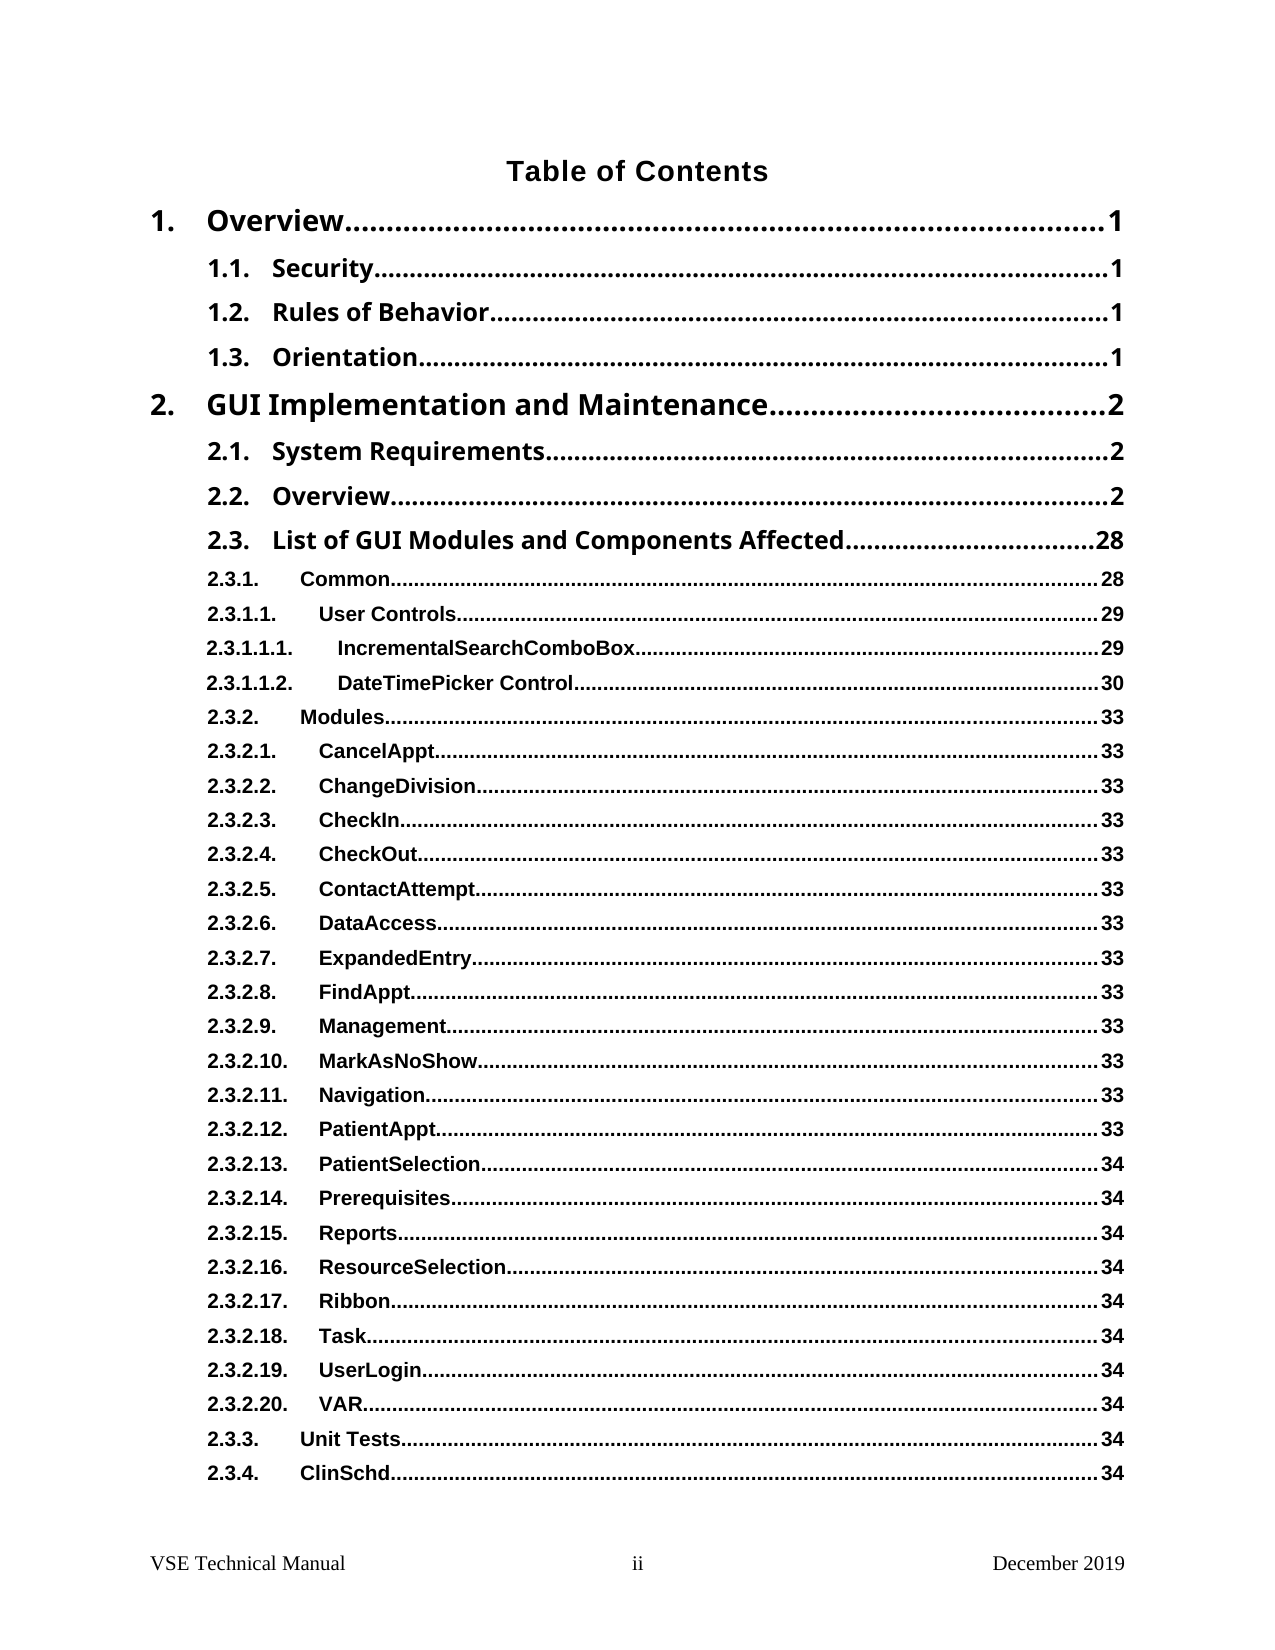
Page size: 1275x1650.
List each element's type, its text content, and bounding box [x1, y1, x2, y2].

text 2.3.2.19. UserLogin 34 [207, 1358, 1125, 1382]
text 2.2. Overview 2 [207, 478, 1125, 512]
text 1.1. Security 1 [207, 250, 1125, 284]
text 2.3.1.1.1. IncrementalSearchComboBox 29 [206, 636, 1125, 660]
text 2.3.1.1. User Controls 29 [207, 602, 1125, 626]
text 2.3.2.5. ContactAttempt 33 [207, 877, 1125, 901]
text 2.3.2.16. ResourceSelection 34 [207, 1255, 1125, 1279]
text 2.3.2.15. Reports 34 [207, 1220, 1125, 1244]
text 2.3.2.8. FindAppt 33 [207, 980, 1125, 1004]
text 2.3.2.12. PatientAppt 33 [207, 1117, 1125, 1141]
text 2.3.2.14. Prerequisites 34 [207, 1186, 1125, 1210]
text 2.3.2.2. ChangeDivision 33 [207, 773, 1125, 797]
text 2.3.2.11. Navigation 33 [207, 1083, 1125, 1107]
text 2. GUI Implementation and Maintenance 2 [150, 384, 1125, 423]
text 1.2. Rules of Behavior 1 [207, 295, 1125, 329]
text 2.3.2.4. CheckOut 33 [207, 842, 1125, 866]
text 1. Overview 1 [150, 200, 1125, 240]
text 2.3.2.6. DataAccess 33 [207, 911, 1125, 935]
text 2.3.1. Common 28 [207, 567, 1125, 591]
text 2.3.2.3. CheckIn 33 [207, 808, 1125, 832]
text 2.3.2.9. Management 33 [207, 1014, 1125, 1038]
text 2.3.2.10. MarkAsNoShow 33 [207, 1048, 1125, 1072]
text 2.3.2.7. ExpandedEntry 33 [207, 945, 1125, 969]
text 2.3.2.17. Ribbon 34 [207, 1289, 1125, 1313]
text 2.3.2.1. CancelAppt 33 [207, 739, 1125, 763]
text 2.3.3. Unit Tests 34 [207, 1427, 1125, 1451]
text 2.1. System Requirements 2 [207, 434, 1125, 468]
text 2.3.2.20. VAR 34 [207, 1392, 1125, 1416]
subtitle Table of Contents [150, 154, 1125, 188]
text 2.3.2.13. PatientSelection 34 [207, 1152, 1125, 1176]
text 2.3.2.18. Task 34 [207, 1323, 1125, 1347]
text 2.3.2. Modules 33 [207, 705, 1125, 729]
text 2.3. List of GUI Modules and Components Affected 28 [207, 523, 1125, 557]
text 1.3. Orientation 1 [207, 339, 1125, 373]
text 2.3.4. ClinSchd 34 [207, 1461, 1125, 1485]
text 2.3.1.1.2. DateTimePicker Control 30 [206, 670, 1125, 694]
